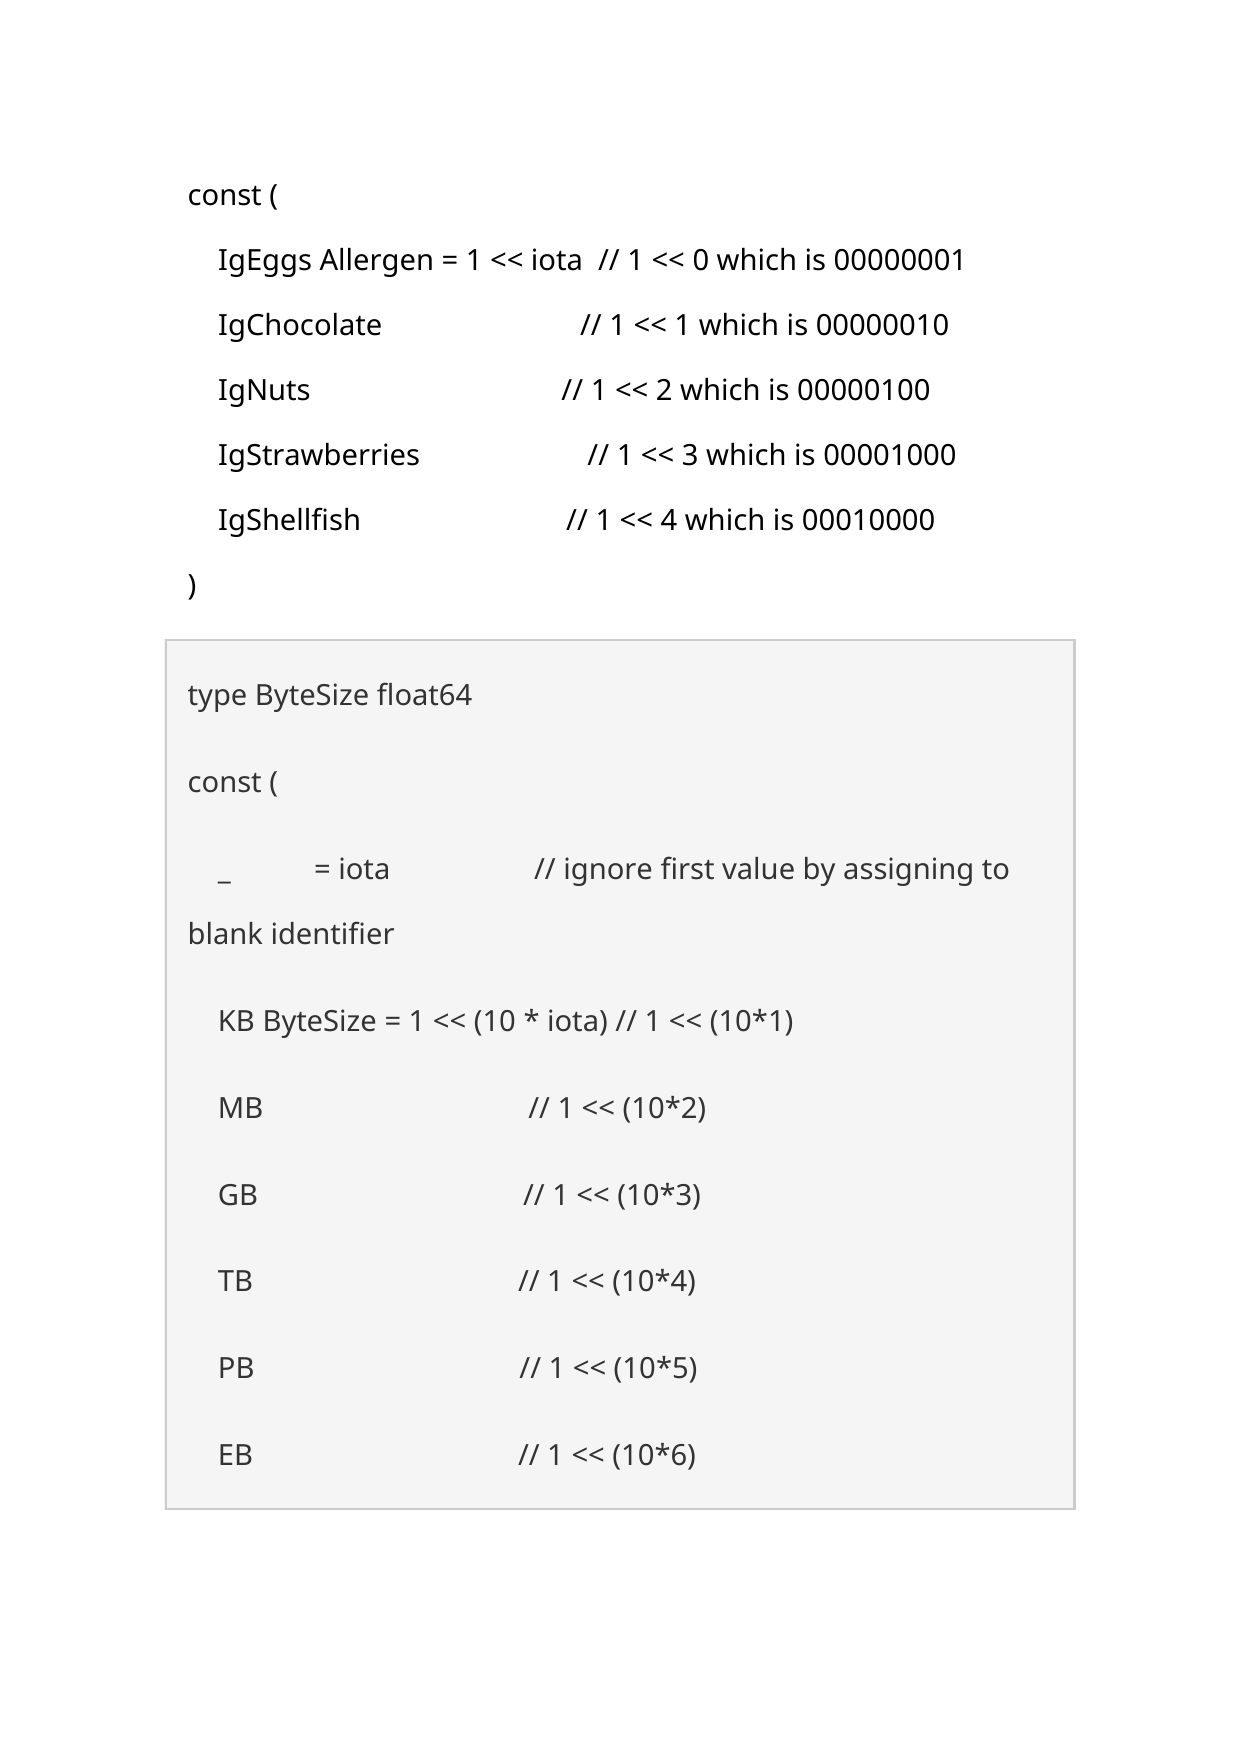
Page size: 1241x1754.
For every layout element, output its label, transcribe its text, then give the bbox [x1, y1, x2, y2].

text TB // 1 << (10*4) [167, 1225, 1073, 1312]
text EB // 1 << (10*6) [167, 1399, 1073, 1508]
text _ = iota // ignore first value by assigning to blank identifier [167, 813, 1073, 964]
text KB ByteSize = 1 << (10 * iota) // 1 << (10*1) [167, 964, 1073, 1051]
text PB // 1 << (10*5) [167, 1312, 1073, 1399]
text const ( [167, 726, 1073, 813]
text const ( IgEggs Allergen = 1 << iota // 1 << 0 which is 00000001 IgChocolate // 1 << 1 which is 00000010 IgNuts // 1 << 2 which is 00000100 IgStrawberries // 1 << 3 which is 00001000 IgShellfish // 1 << 4 which is 00010000 ) [187, 162, 1053, 617]
text GB // 1 << (10*3) [167, 1138, 1073, 1225]
text type ByteSize float64 [167, 641, 1073, 726]
text MB // 1 << (10*2) [167, 1051, 1073, 1138]
